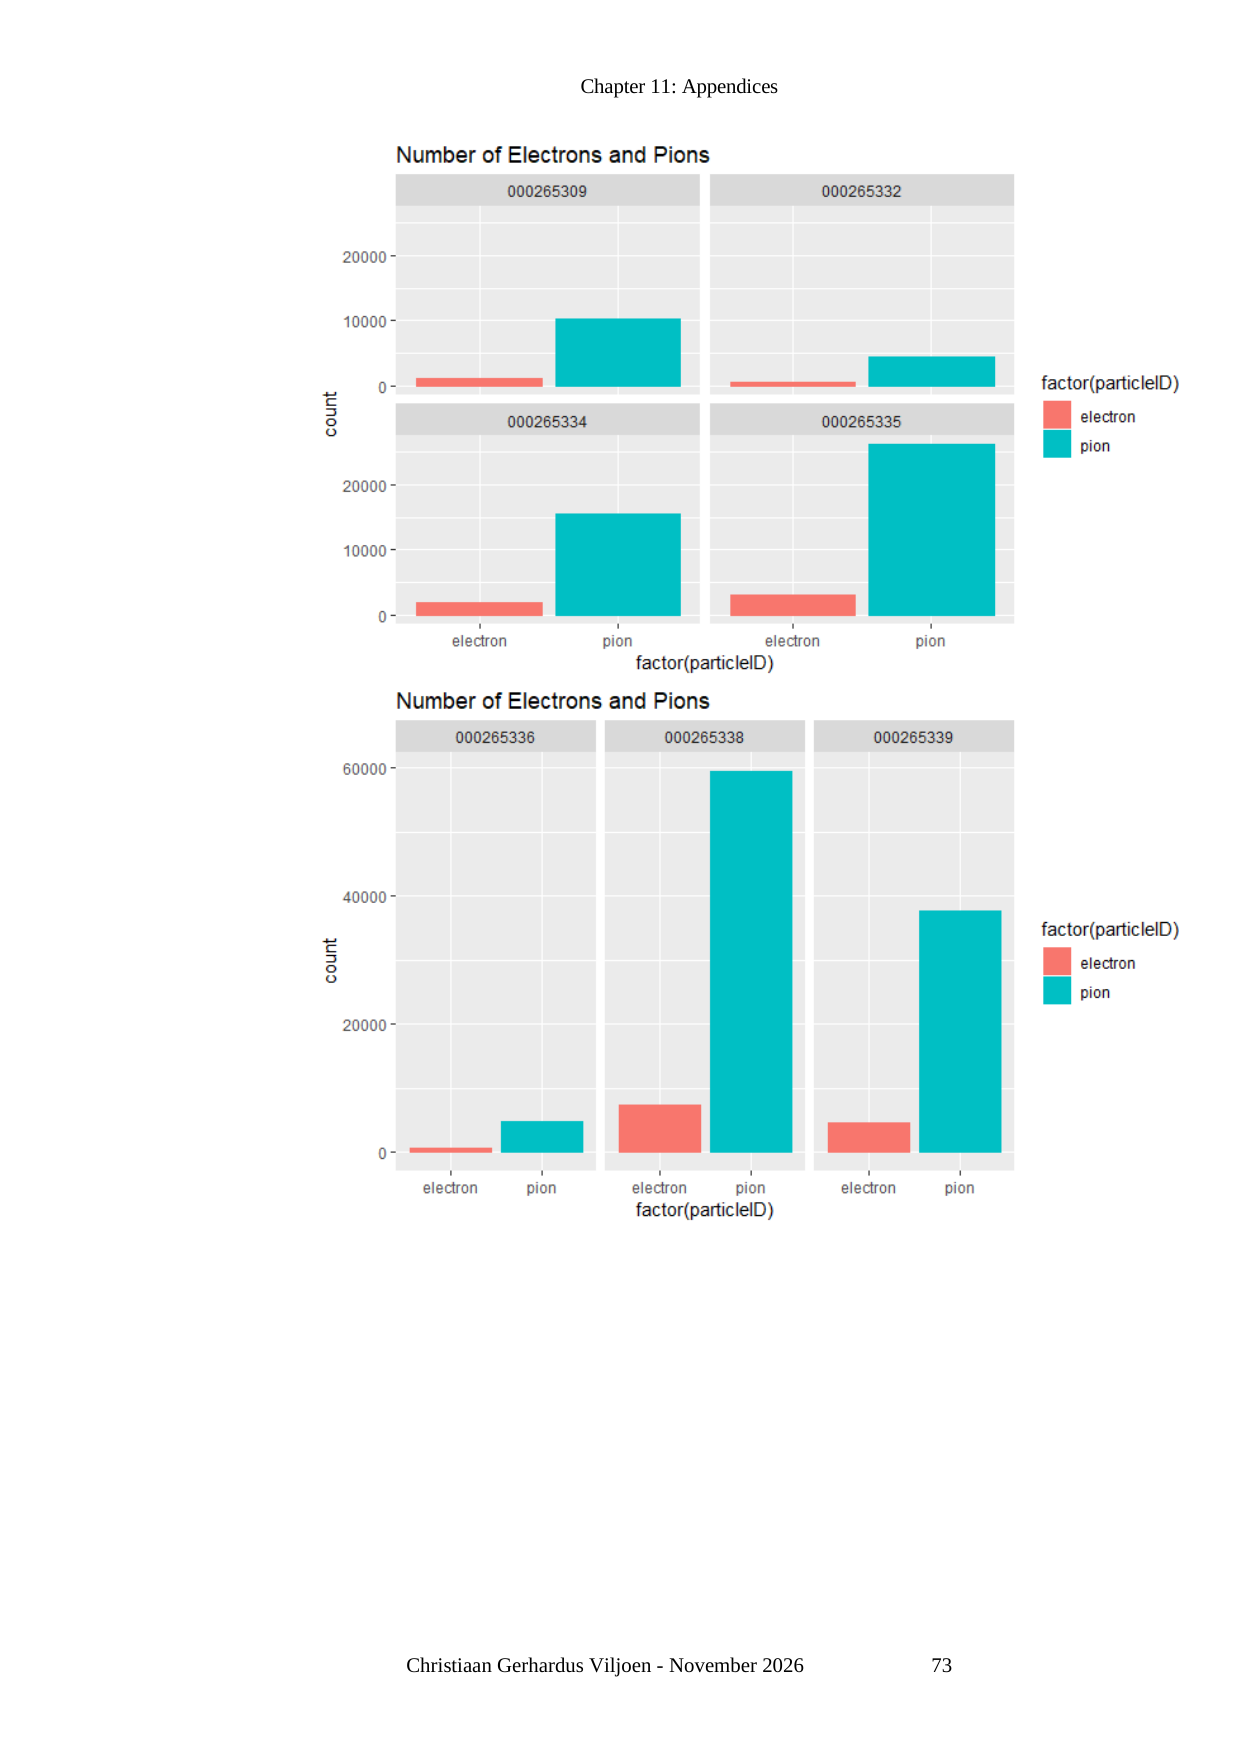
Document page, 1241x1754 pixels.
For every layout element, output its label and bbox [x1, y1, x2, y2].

picture [311, 135, 1198, 1229]
